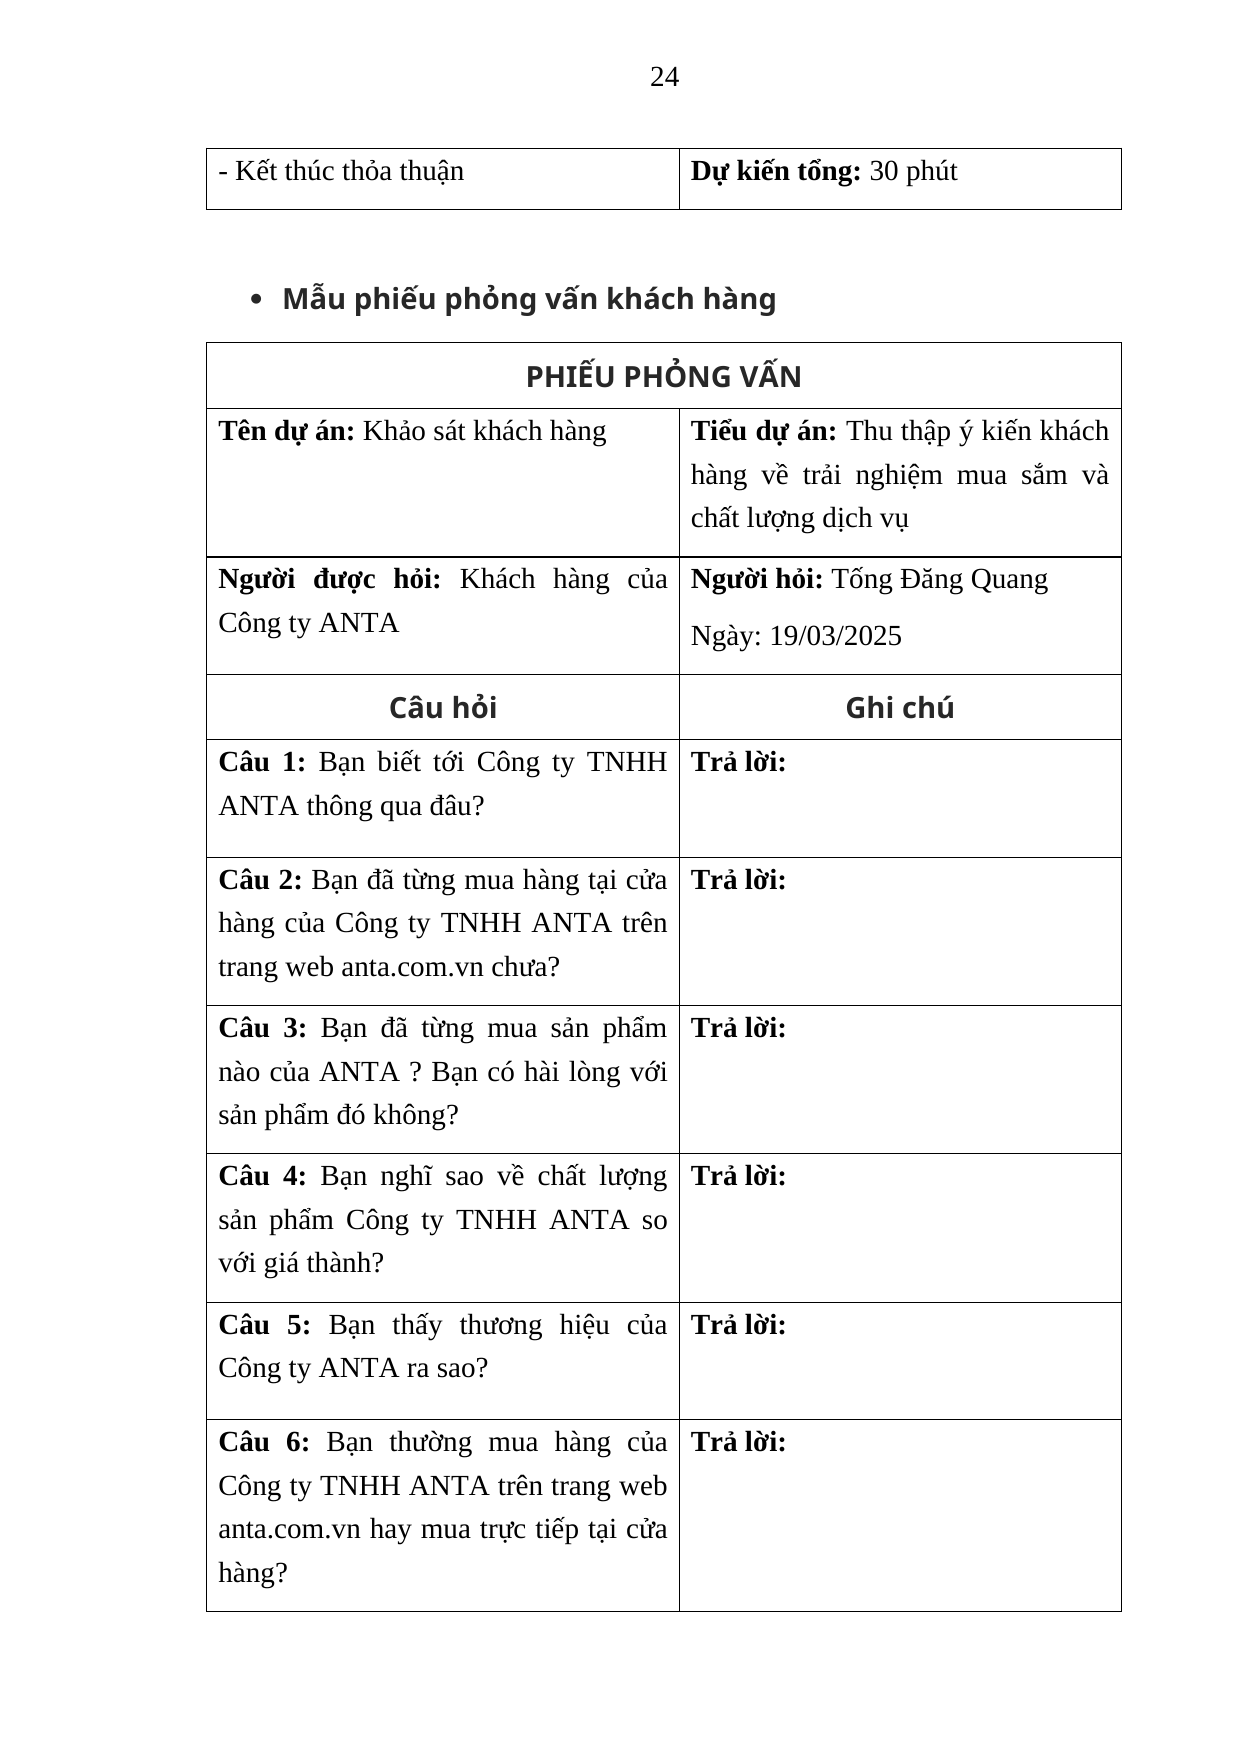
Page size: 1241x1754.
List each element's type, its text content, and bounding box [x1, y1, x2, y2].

table_cell Câu 2: Bạn đã từng mua hàng tại cửa hàng của Công ty TNHH ANTA trên trang web anta.com.vn chưa? [207, 858, 679, 1005]
table_cell Câu 4: Bạn nghĩ sao về chất lượng sản phẩm Công ty TNHH ANTA so với giá thành? [207, 1154, 679, 1302]
table_cell Tiểu dự án: Thu thập ý kiến khách hàng về trải nghiệm mua sắm và chất lượng dịch vụ [680, 409, 1121, 556]
table_cell Người hỏi: Tống Đăng Quang Ngày: 19/03/2025 [680, 558, 1121, 674]
table_cell Tên dự án: Khảo sát khách hàng [207, 409, 679, 556]
table_cell Trả lời: [680, 740, 1121, 857]
table_cell Câu 6: Bạn thường mua hàng của Công ty TNHH ANTA trên trang web anta.com.vn hay mua trực tiếp tại cửa hàng? [207, 1420, 679, 1611]
table_cell - Kết thúc thỏa thuận [207, 149, 679, 209]
text Mẫu phiếu phỏng vấn khách hàng [251, 278, 1122, 318]
table_cell Trả lời: [680, 1154, 1121, 1302]
table_cell Câu 1: Bạn biết tới Công ty TNHH ANTA thông qua đâu? [207, 740, 679, 857]
table_cell Người được hỏi: Khách hàng của Công ty ANTA [207, 558, 679, 674]
table_cell Trả lời: [680, 1303, 1121, 1419]
table_cell Ghi chú [680, 675, 1121, 739]
table_cell Trả lời: [680, 1420, 1121, 1611]
table_cell Dự kiến tổng: 30 phút [680, 149, 1121, 209]
table_cell Câu hỏi [207, 675, 679, 739]
table_cell Trả lời: [680, 858, 1121, 1005]
table_cell Câu 3: Bạn đã từng mua sản phẩm nào của ANTA ? Bạn có hài lòng với sản phẩm đó không? [207, 1006, 679, 1153]
table_cell Câu 5: Bạn thấy thương hiệu của Công ty ANTA ra sao? [207, 1303, 679, 1419]
table_cell Trả lời: [680, 1006, 1121, 1153]
table_header PHIẾU PHỎNG VẤN [207, 343, 1121, 408]
